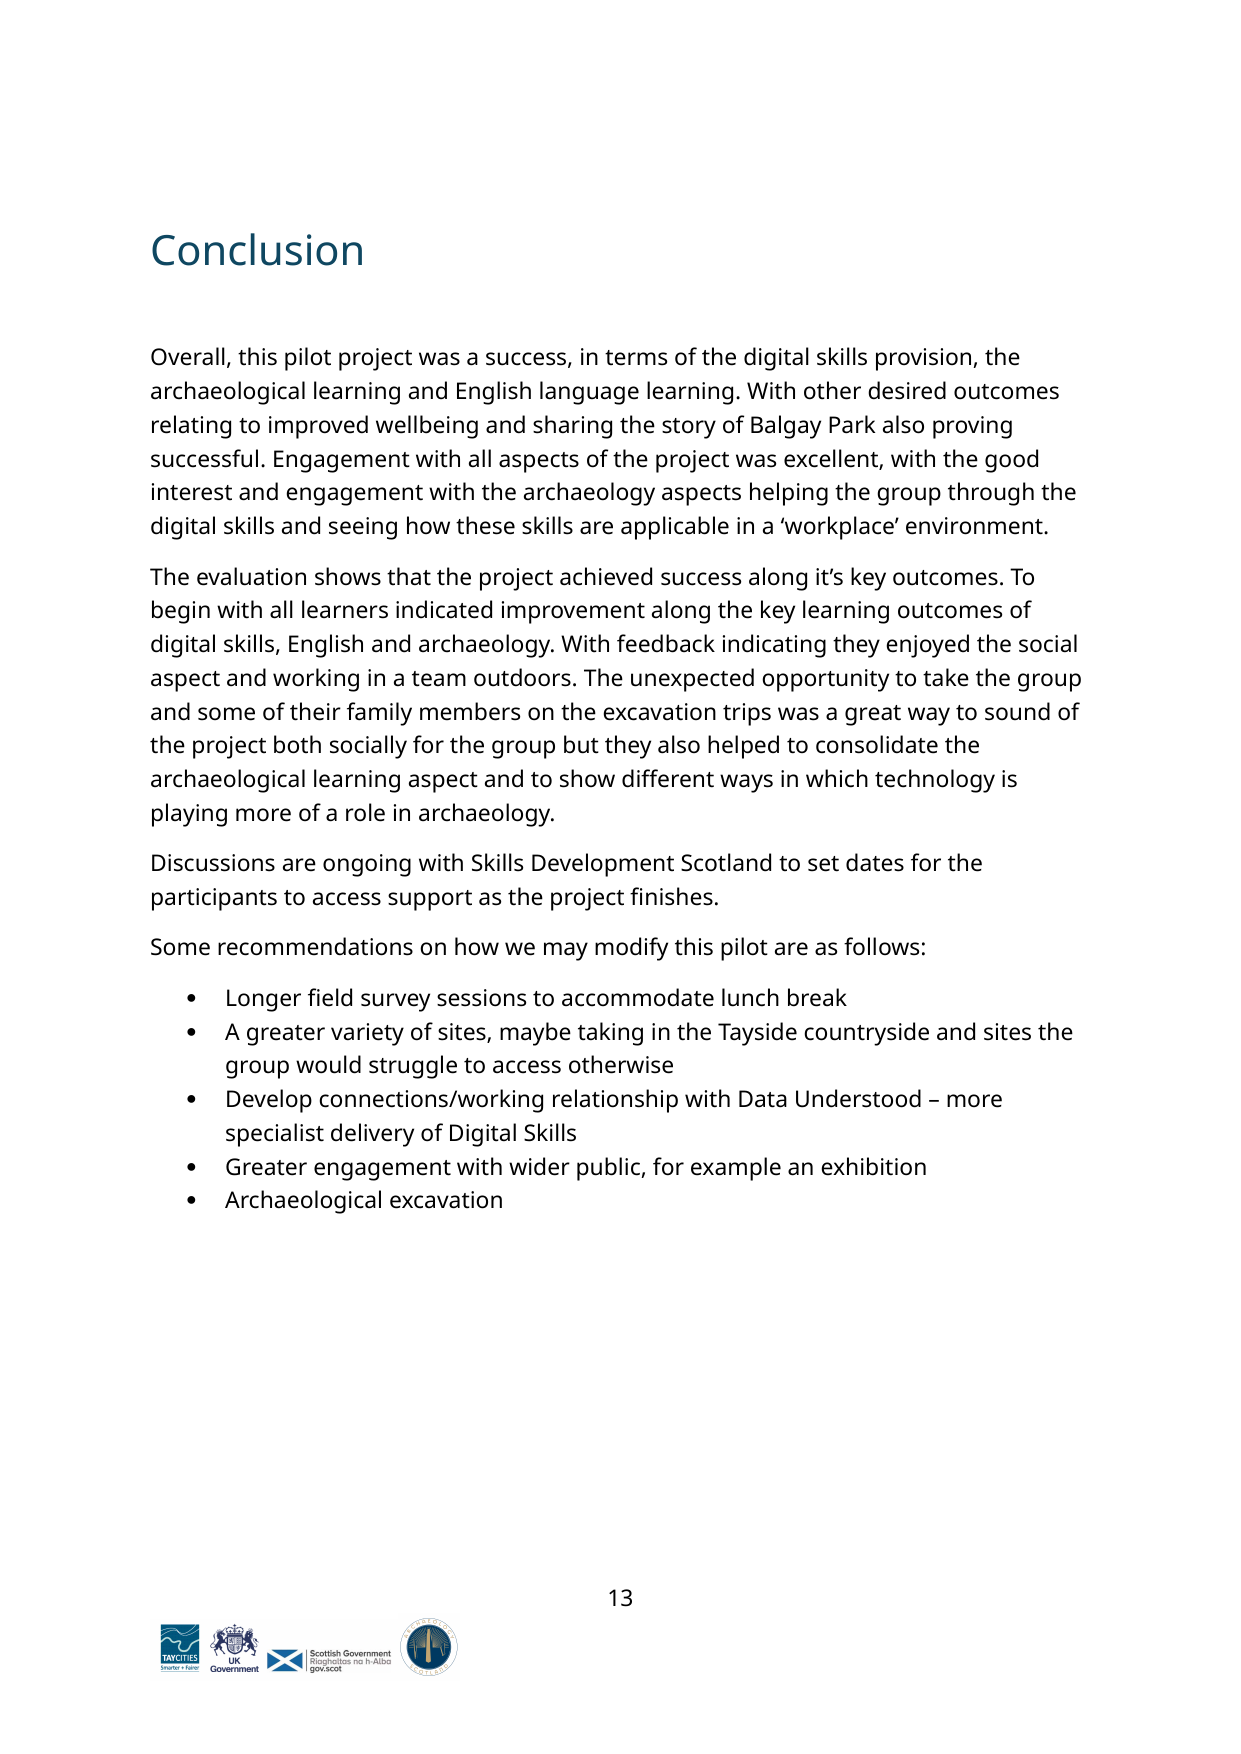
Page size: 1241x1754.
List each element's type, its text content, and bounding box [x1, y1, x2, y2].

text The evaluation shows that the project achieved success along it’s key outcomes. To begin with all learners indicated improvement along the key learning outcomes of digital skills, English and archaeology. With feedback indicating they enjoyed the social aspect and working in a team outdoors. The unexpected opportunity to take the group and some of their family members on the excavation trips was a great way to sound of the project both socially for the group but they also helped to consolidate the archaeological learning aspect and to show different ways in which technology is playing more of a role in archaeology. [150, 560, 1090, 828]
list Develop connections/working relationship with Data Understood – more specialist delivery of Digital Skills [187, 1083, 1090, 1148]
text Some recommendations on how we may modify this pilot are as follows: [150, 931, 1090, 962]
picture [150, 1613, 460, 1681]
subtitle Conclusion [150, 221, 1090, 278]
list Archaeological excavation [187, 1184, 1090, 1215]
list Greater engagement with wider public, for example an exhibition [187, 1150, 1090, 1182]
text Discussions are ongoing with Skills Development Scotland to set dates for the participants to access support as the project finishes. [150, 847, 1090, 912]
list Longer field survey sessions to accommodate lunch break [187, 982, 1090, 1013]
list A greater variety of sites, maybe taking in the Tayside countryside and sites the group would struggle to access otherwise [187, 1015, 1090, 1080]
text Overall, this pilot project was a success, in terms of the digital skills provision, the archaeological learning and English language learning. With other desired outcomes relating to improved wellbeing and sharing the story of Balgay Park also proving successful. Engagement with all aspects of the project was excellent, with the good interest and engagement with the archaeology aspects helping the group through the digital skills and seeing how these skills are applicable in a ‘workplace’ environment. [150, 341, 1090, 541]
